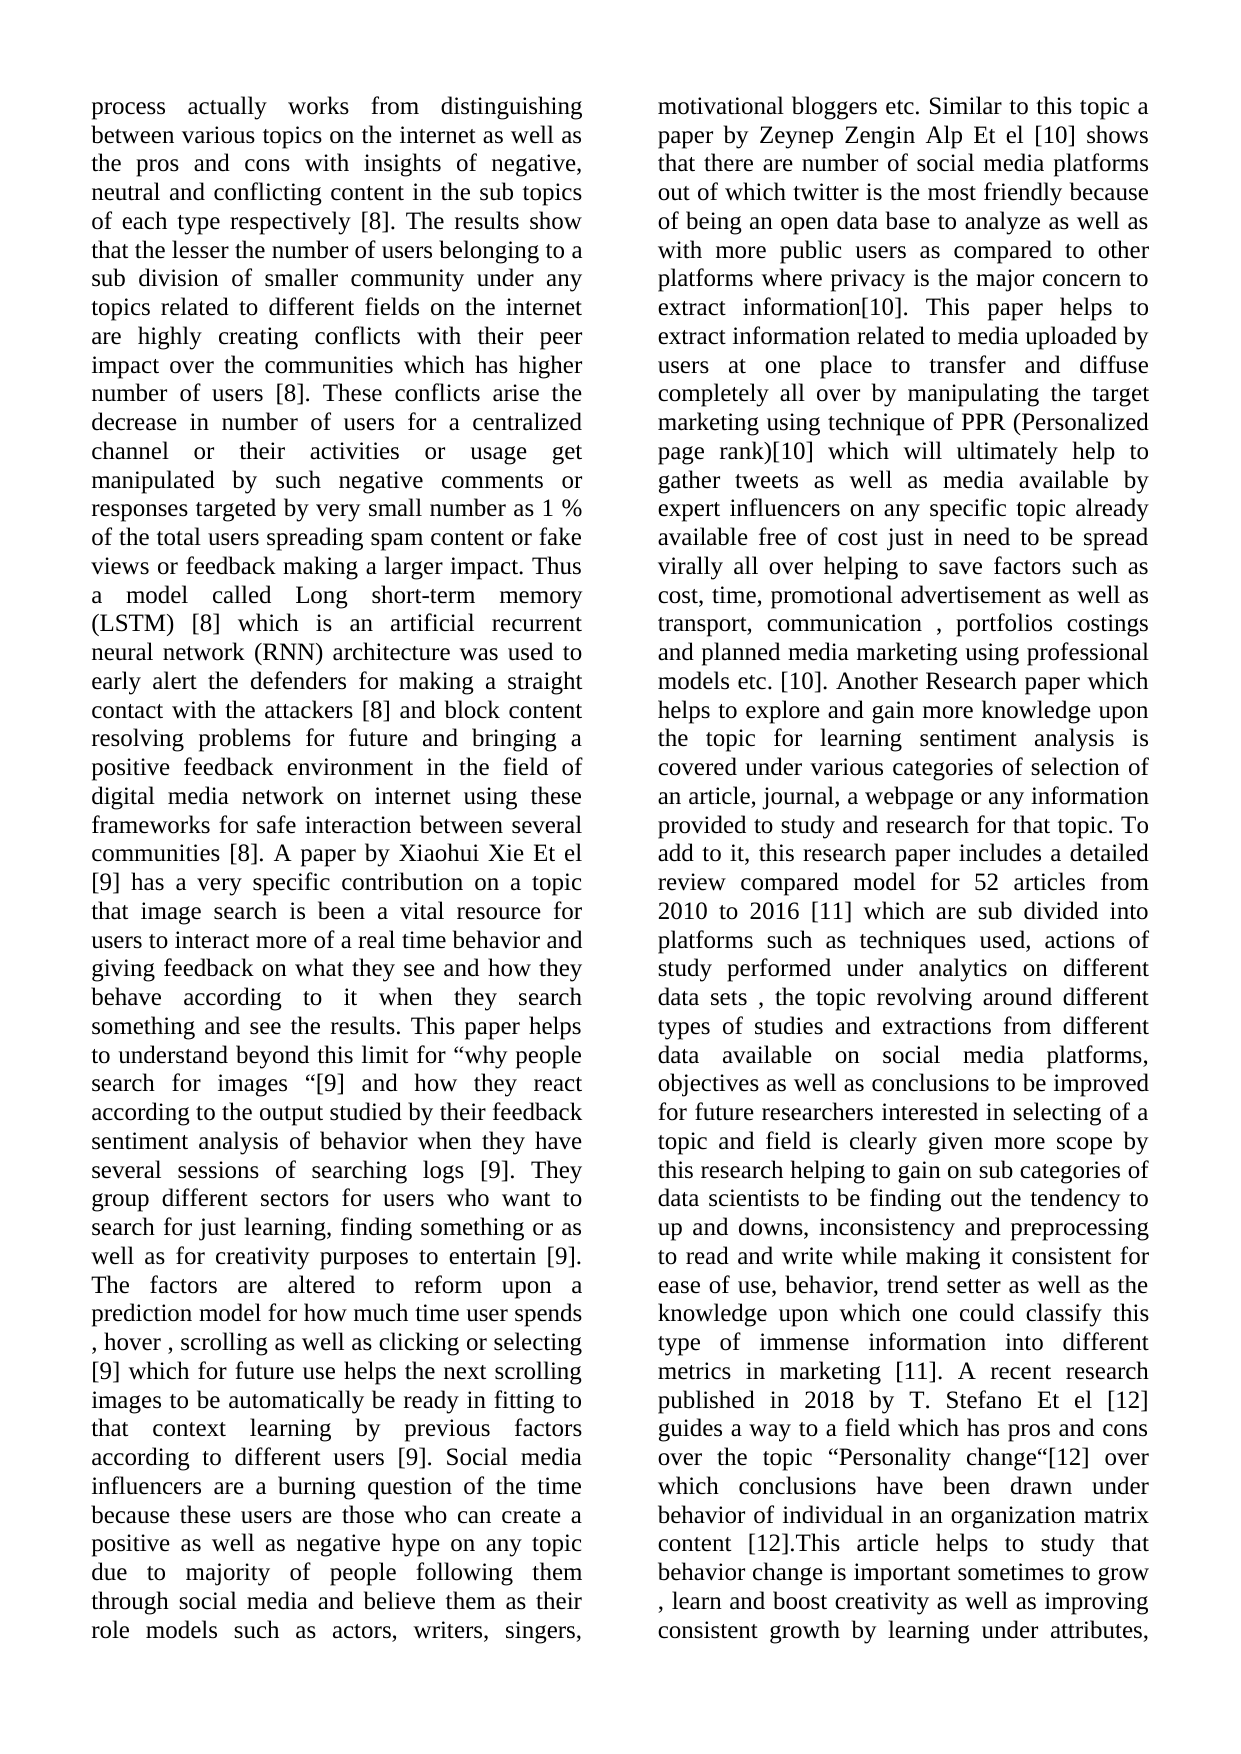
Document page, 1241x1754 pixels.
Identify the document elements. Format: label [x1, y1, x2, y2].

text [658, 91, 1149, 1643]
text [91, 91, 583, 1643]
